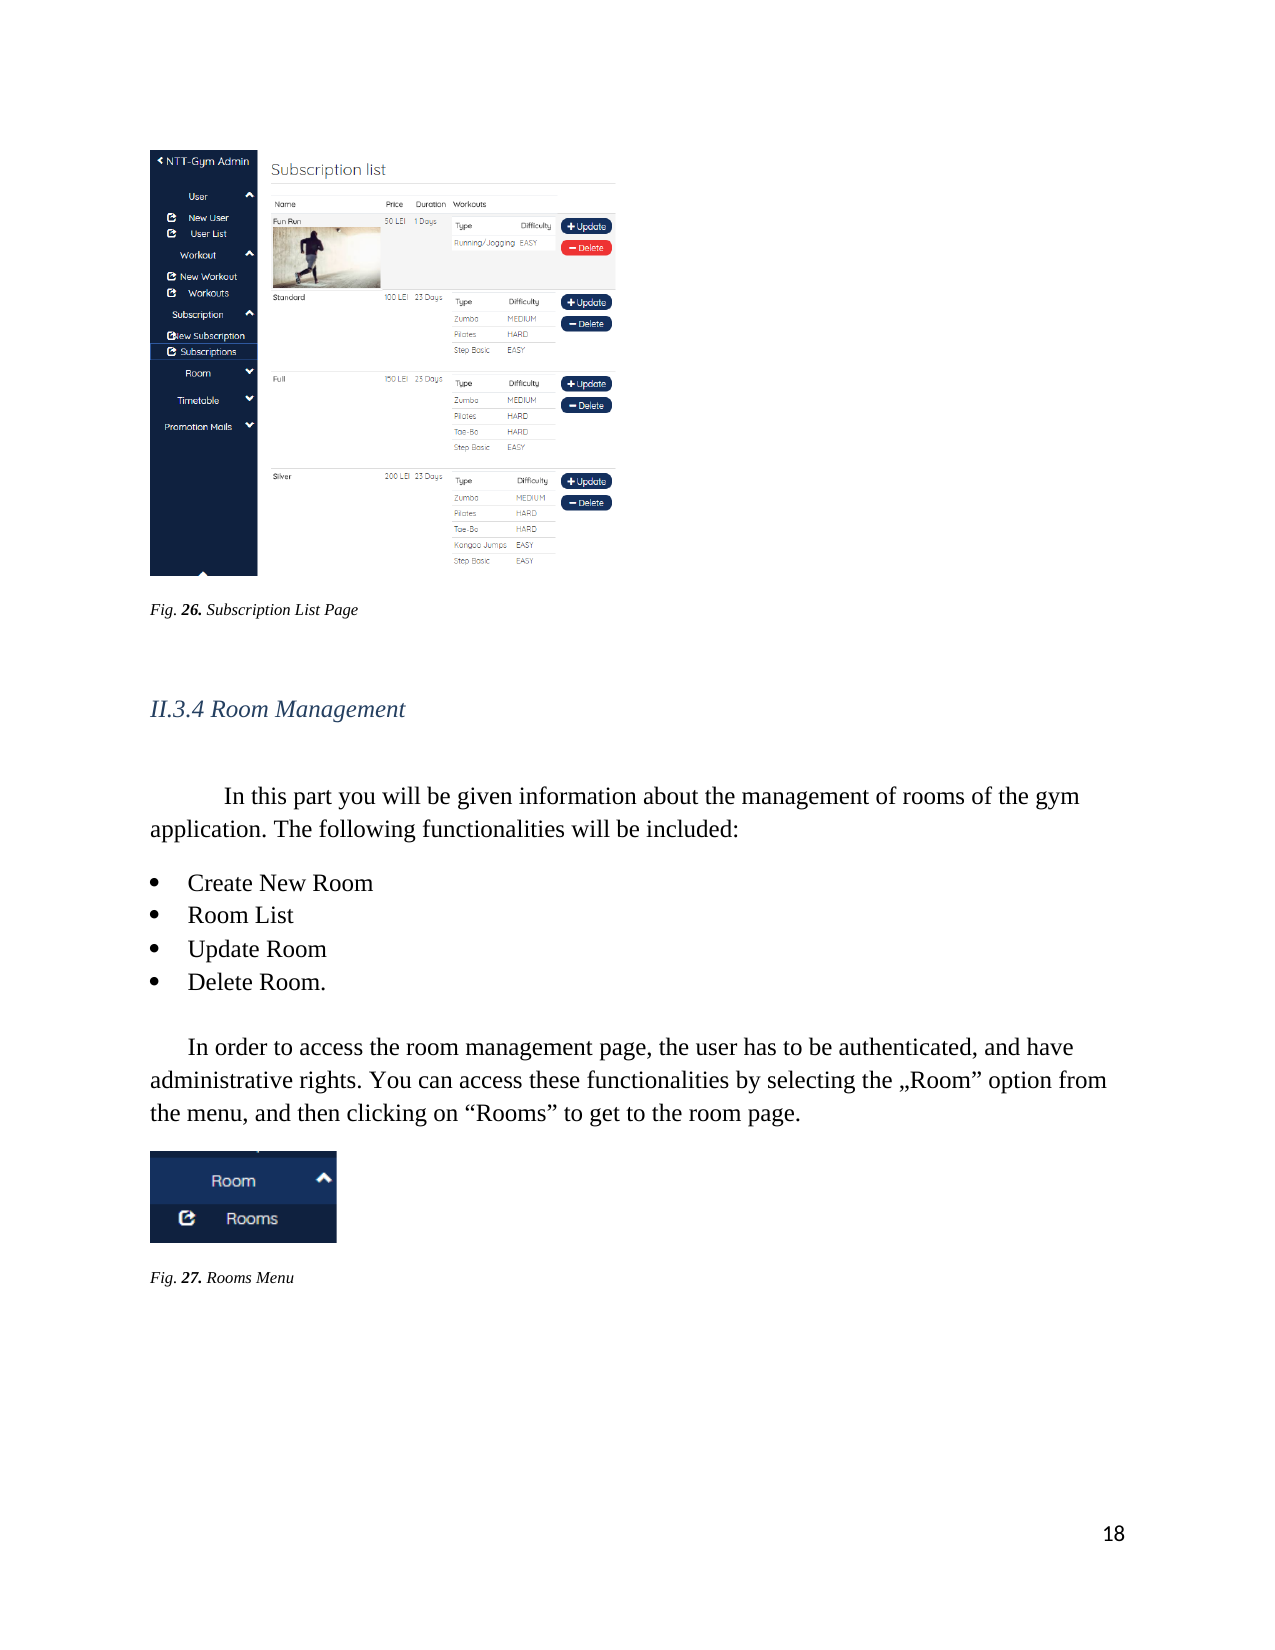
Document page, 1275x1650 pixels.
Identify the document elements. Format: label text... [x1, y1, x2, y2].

picture [150, 1151, 337, 1243]
text In this part you will be given information about the management of rooms of the gym application. The following functionalities will be included: [150, 781, 1125, 842]
subtitle II.3.4 Room Management [150, 694, 1125, 723]
picture [150, 150, 655, 576]
text Fig. 26. Subscription List Page [150, 600, 1125, 619]
list Create New Room [150, 868, 1125, 896]
list Room List [150, 901, 1125, 929]
list Delete Room. [150, 967, 1125, 995]
text Fig. 27. Rooms Menu [150, 1267, 1125, 1287]
list In order to access the room management page, the user has to be authenticated, and have administrative rights. You can access these functionalities by selecting the „Room” option from the menu, and then clicking on “Rooms” to get to the room page. [150, 1032, 1125, 1127]
list Update Room [150, 934, 1125, 962]
